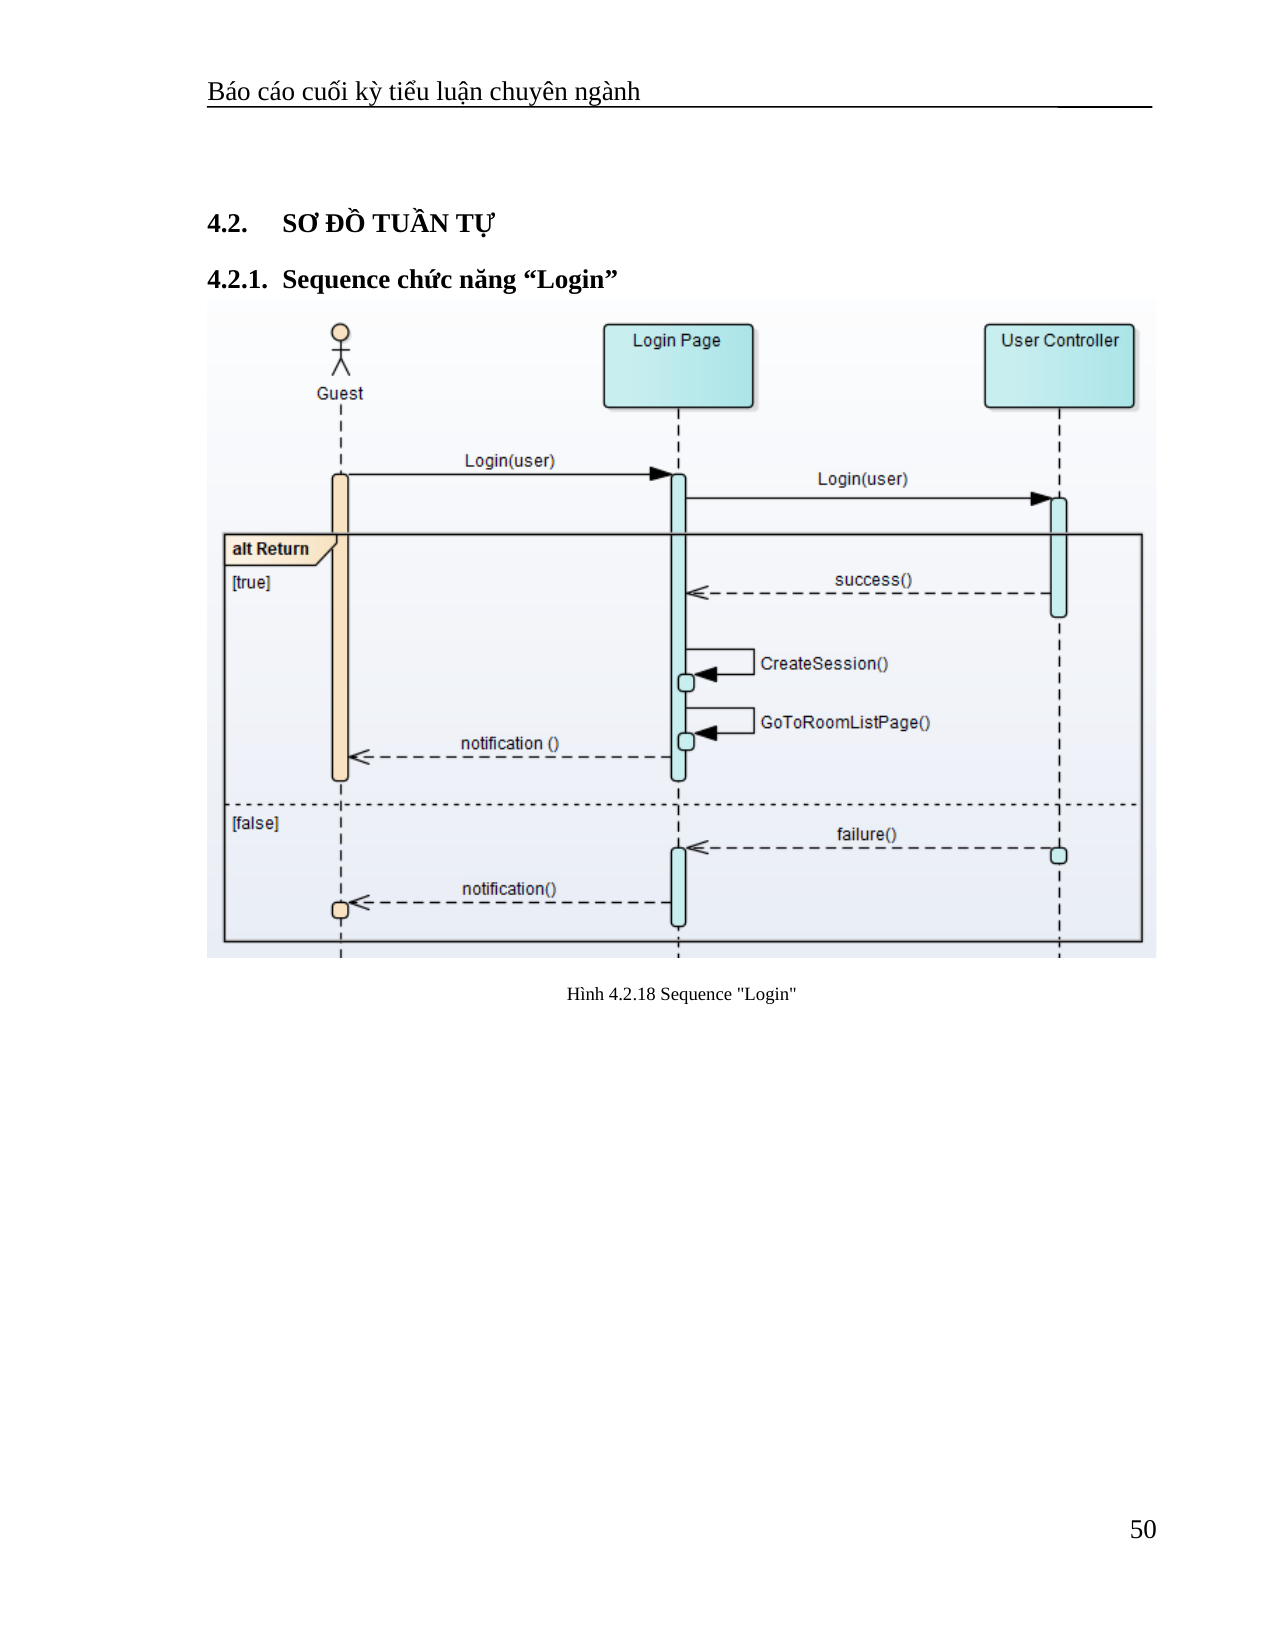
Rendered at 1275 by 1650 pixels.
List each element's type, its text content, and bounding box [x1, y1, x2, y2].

picture [207, 299, 1157, 958]
subtitle SƠ ĐỒ TUẦN TỰ [207, 207, 1156, 238]
subtitle Sequence chức năng “Login” [207, 263, 1156, 295]
